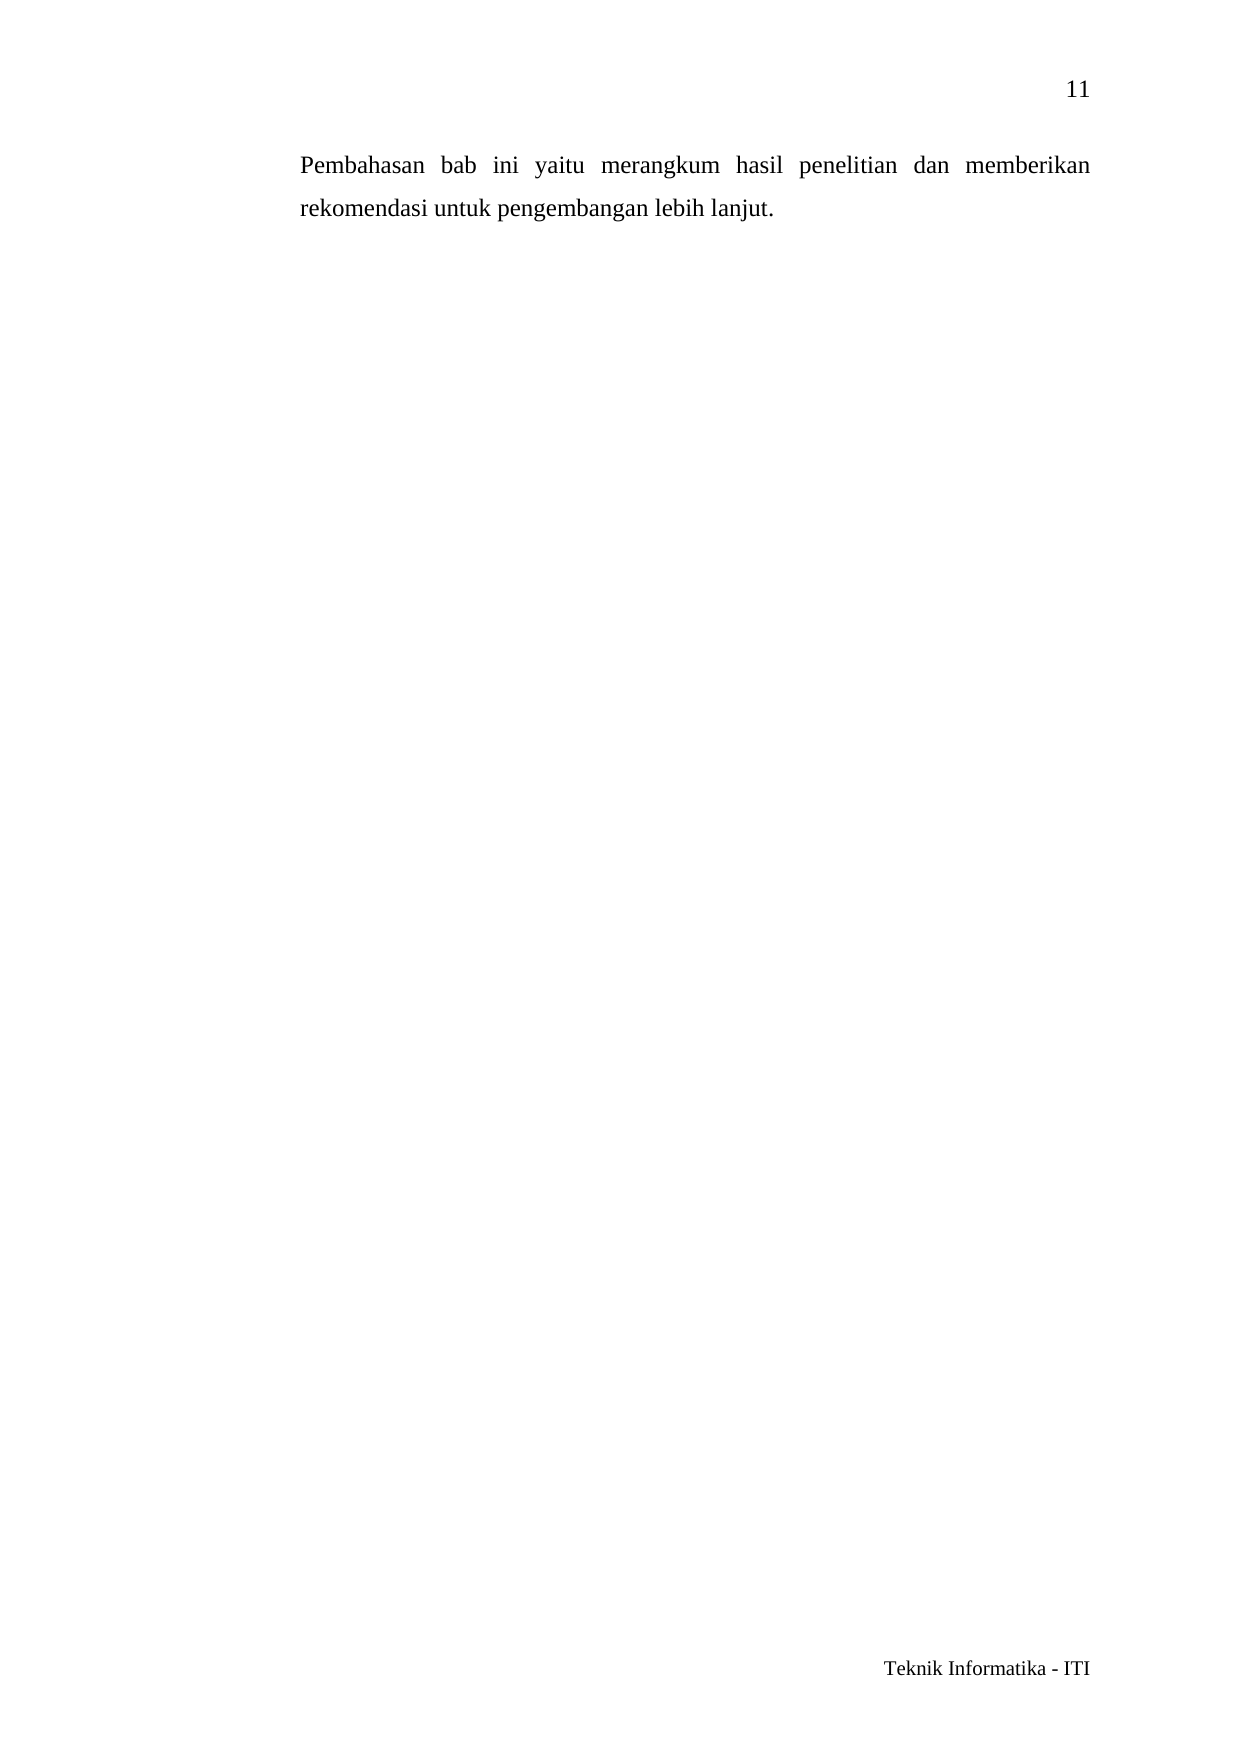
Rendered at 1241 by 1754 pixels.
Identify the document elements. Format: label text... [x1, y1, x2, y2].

text Pembahasan bab ini yaitu merangkum hasil penelitian dan memberikan rekomendasi untuk pengembangan lebih lanjut. [300, 150, 1090, 222]
